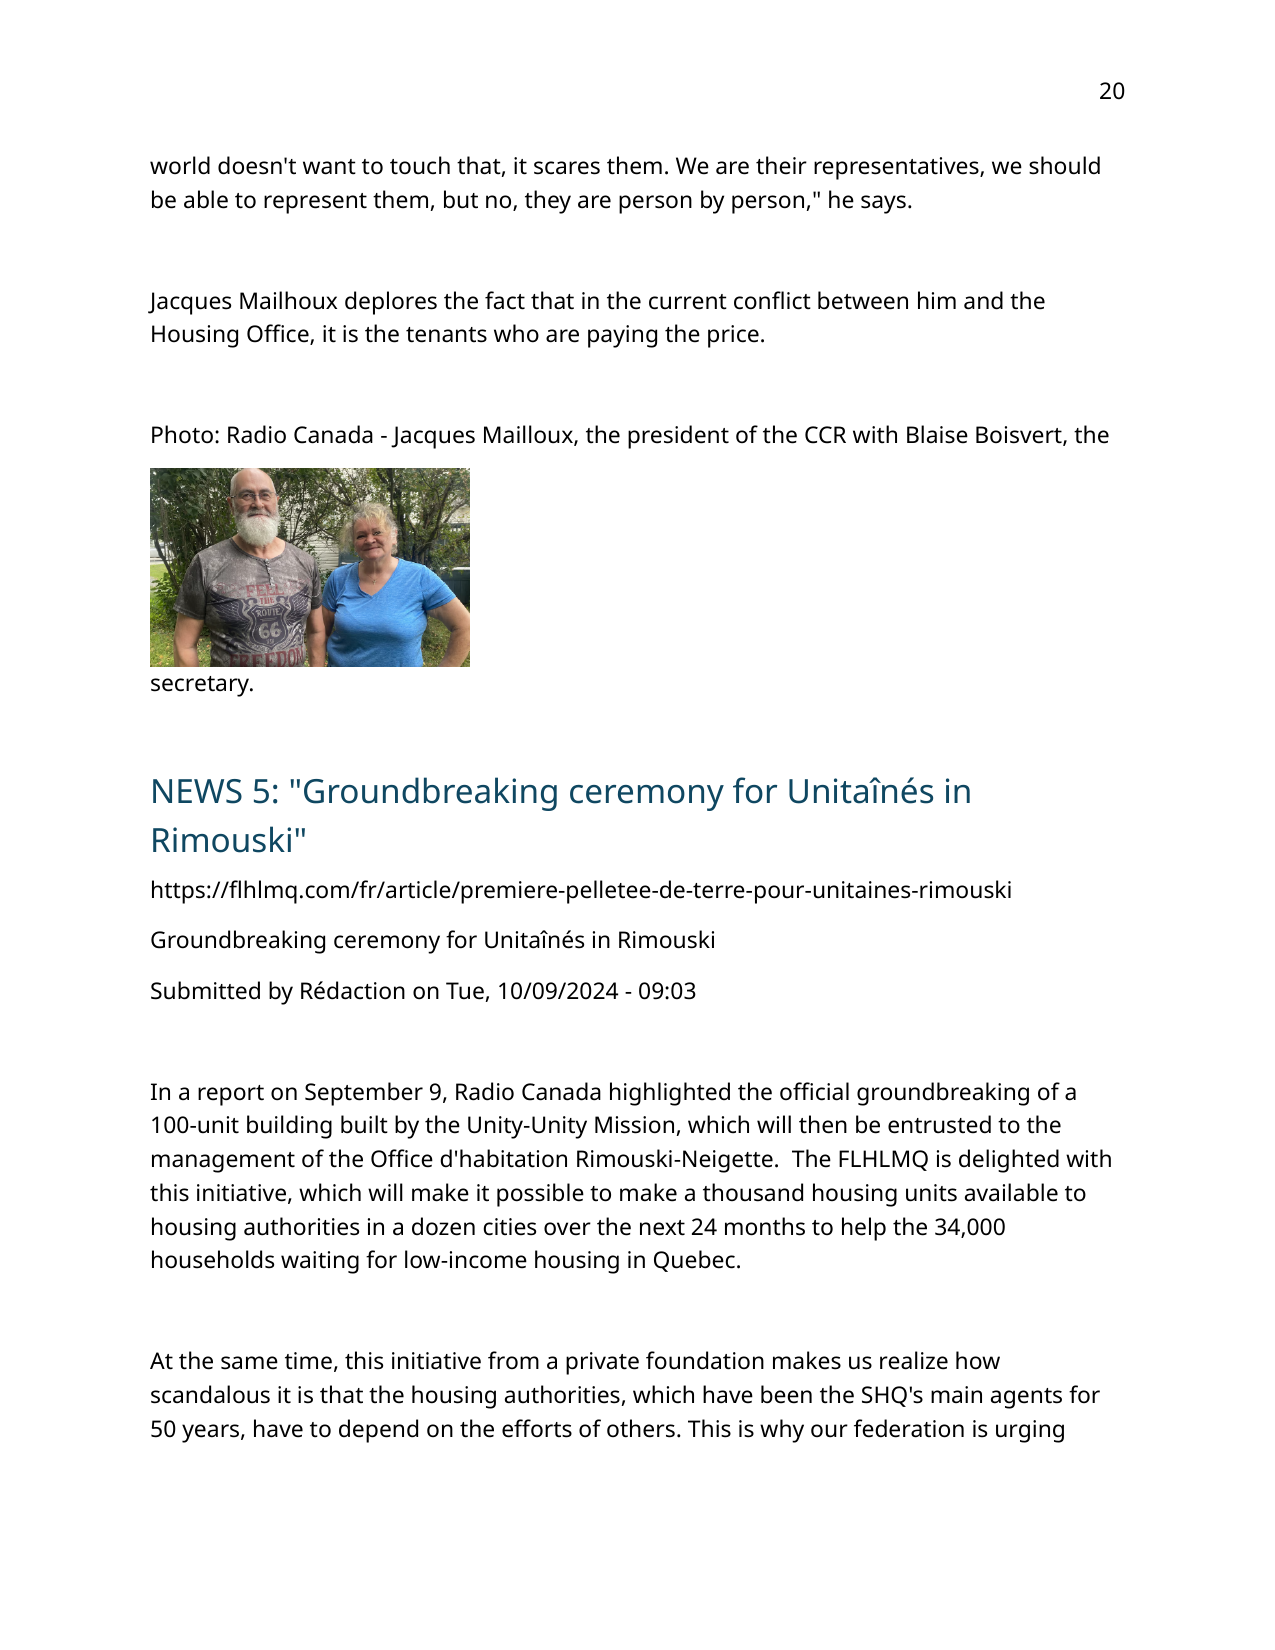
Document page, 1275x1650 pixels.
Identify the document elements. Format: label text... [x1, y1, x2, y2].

text Groundbreaking ceremony for Unitaînés in Rimouski [150, 924, 1125, 956]
text In a report on September 9, Radio Canada highlighted the official groundbreaking of a 100-unit building built by the Unity-Unity Mission, which will then be entrusted to the management of the Office d'habitation Rimouski-Neigette. The FLHLMQ is delighted with this initiative, which will make it possible to make a thousand housing units available to housing authorities in a dozen cities over the next 24 months to help the 34,000 households waiting for low-income housing in Quebec. [150, 1076, 1125, 1276]
text Submitted by Rédaction on Tue, 10/09/2024 - 09:03 [150, 975, 1125, 1006]
text Photo: Radio Canada - Jacques Mailloux, the president of the CCR with Blaise Boisvert, the secretary. [150, 419, 1125, 698]
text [150, 1345, 1125, 1444]
text https://flhlmq.com/fr/article/premiere-pelletee-de-terre-pour-unitaines-rimouski [150, 874, 1125, 905]
subtitle NEWS 5: "Groundbreaking ceremony for Unitaînés in Rimouski" [150, 768, 1125, 862]
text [150, 150, 1125, 215]
text Jacques Mailhoux deplores the fact that in the current conflict between him and the Housing Office, it is the tenants who are paying the price. [150, 284, 1125, 349]
picture [150, 468, 470, 667]
